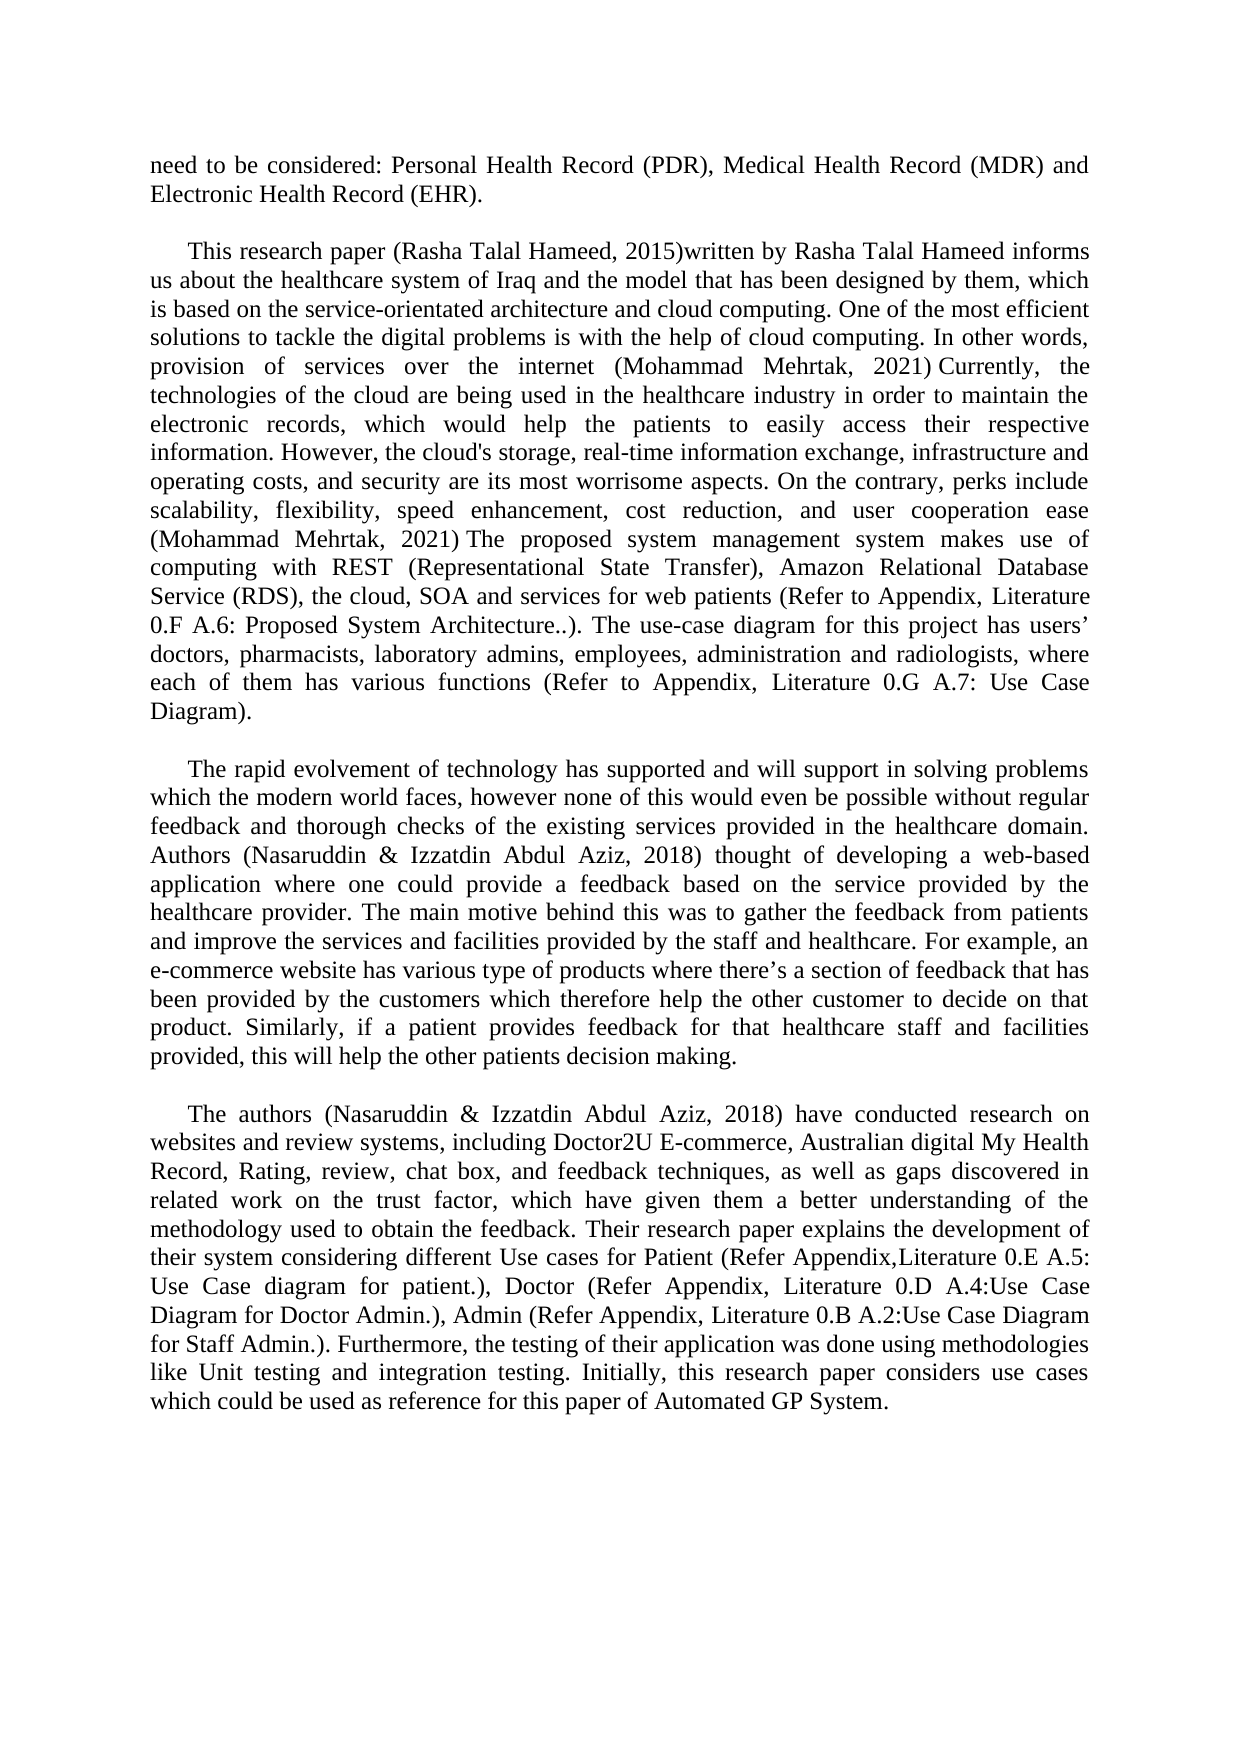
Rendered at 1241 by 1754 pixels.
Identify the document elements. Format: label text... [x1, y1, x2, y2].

text The authors have conducted research on websites and review systems, including Doctor2U E-commerce, Australian digital My Health Record, Rating, review, chat box, and feedback techniques, as well as gaps discovered in related work on the trust factor, which have given them a better understanding of the methodology used to obtain the feedback. Their research paper explains the development of their system considering different Use cases for Patient (Refer Appendix,Literature 0.E A.5: Use Case diagram for patient.), Doctor (Refer Appendix, Literature 0.D A.4:Use Case Diagram for Doctor Admin.), Admin (Refer Appendix, Literature 0.B A.2:Use Case Diagram for Staff Admin.). Furthermore, the testing of their application was done using methodologies like Unit testing and integration testing. Initially, this research paper considers use cases which could be used as reference for this paper of Automated GP System. [150, 1099, 1090, 1415]
text The rapid evolvement of technology has supported and will support in solving problems which the modern world faces, however none of this would even be possible without regular feedback and thorough checks of the existing services provided in the healthcare domain. Authors thought of developing a web-based application where one could provide a feedback based on the service provided by the healthcare provider. The main motive behind this was to gather the feedback from patients and improve the services and facilities provided by the staff and healthcare. For example, an e-commerce website has various type of products where there’s a section of feedback that has been provided by the customers which therefore help the other customer to decide on that product. Similarly, if a patient provides feedback for that healthcare staff and facilities provided, this will help the other patients decision making. [150, 754, 1090, 1070]
text This research paper written by Rasha Talal Hameed informs us about the healthcare system of Iraq and the model that has been designed by them, which is based on the service-orientated architecture and cloud computing. One of the most efficient solutions to tackle the digital problems is with the help of cloud computing. In other words, provision of services over the internet Currently, the technologies of the cloud are being used in the healthcare industry in order to maintain the electronic records, which would help the patients to easily access their respective information. However, the cloud's storage, real-time information exchange, infrastructure and operating costs, and security are its most worrisome aspects. On the contrary, perks include scalability, flexibility, speed enhancement, cost reduction, and user cooperation ease The proposed system management system makes use of computing with REST (Representational State Transfer), Amazon Relational Database Service (RDS), the cloud, SOA and services for web patients (Refer to Appendix, Literature 0.F A.6: Proposed System Architecture..). The use-case diagram for this project has users’ doctors, pharmacists, laboratory admins, employees, administration and radiologists, where each of them has various functions (Refer to Appendix, Literature 0.G A.7: Use Case Diagram). [150, 236, 1090, 725]
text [150, 150, 1090, 207]
